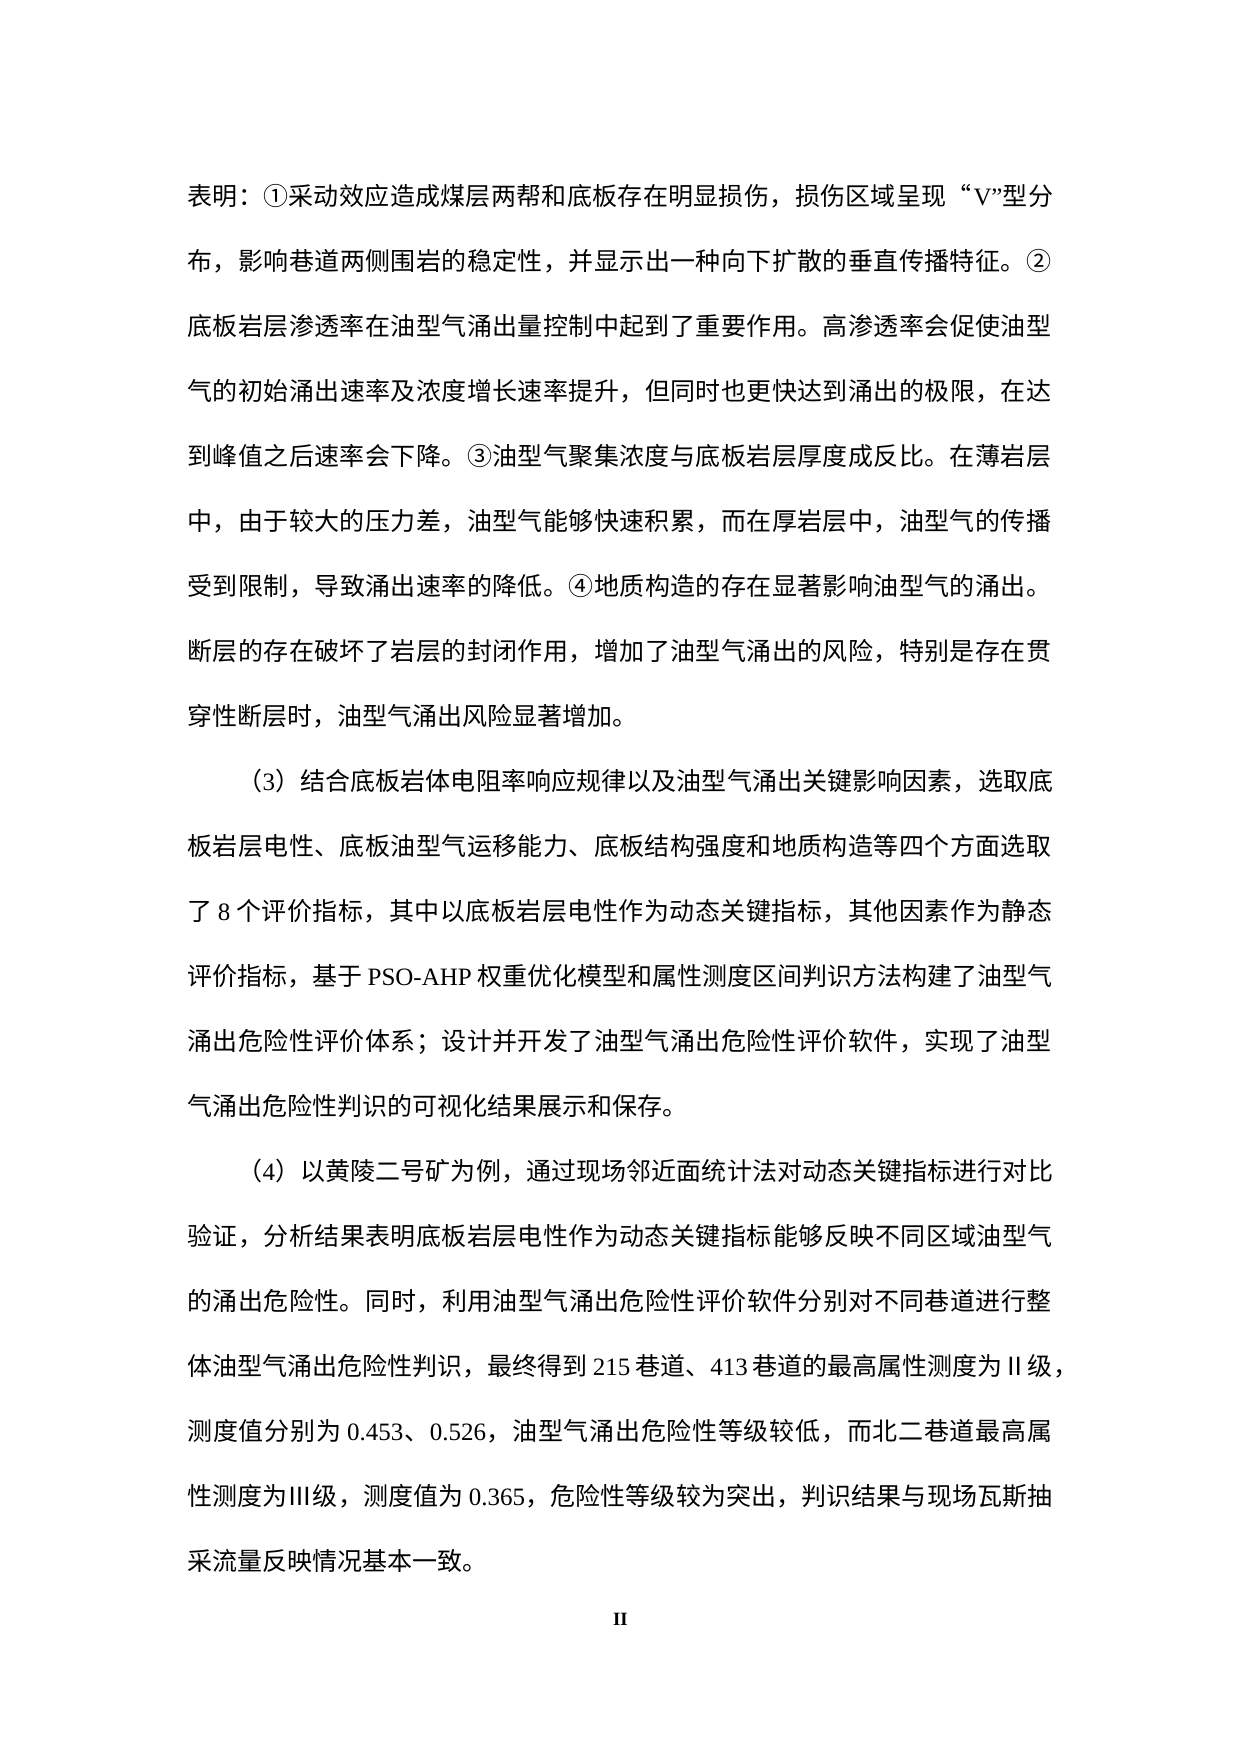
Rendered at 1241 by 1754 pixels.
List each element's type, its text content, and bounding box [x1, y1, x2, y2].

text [187, 162, 1053, 747]
text （3）结合底板岩体电阻率响应规律以及油型气涌出关键影响因素，选取底板岩层电性、底板油型气运移能力、底板结构强度和地质构造等四个方面选取了8个评价指标，其中以底板岩层电性作为动态关键指标，其他因素作为静态评价指标，基于PSO-AHP权重优化模型和属性测度区间判识方法构建了油型气涌出危险性评价体系；设计并开发了油型气涌出危险性评价软件，实现了油型气涌出危险性判识的可视化结果展示和保存。 [187, 747, 1053, 1137]
text （4）以黄陵二号矿为例，通过现场邻近面统计法对动态关键指标进行对比验证，分析结果表明底板岩层电性作为动态关键指标能够反映不同区域油型气的涌出危险性。同时，利用油型气涌出危险性评价软件分别对不同巷道进行整体油型气涌出危险性判识，最终得到215巷道、413巷道的最高属性测度为Ⅱ级，测度值分别为0.453、0.526，油型气涌出危险性等级较低，而北二巷道最高属性测度为Ⅲ级，测度值为0.365，危险性等级较为突出，判识结果与现场瓦斯抽采流量反映情况基本一致。 [187, 1137, 1053, 1592]
